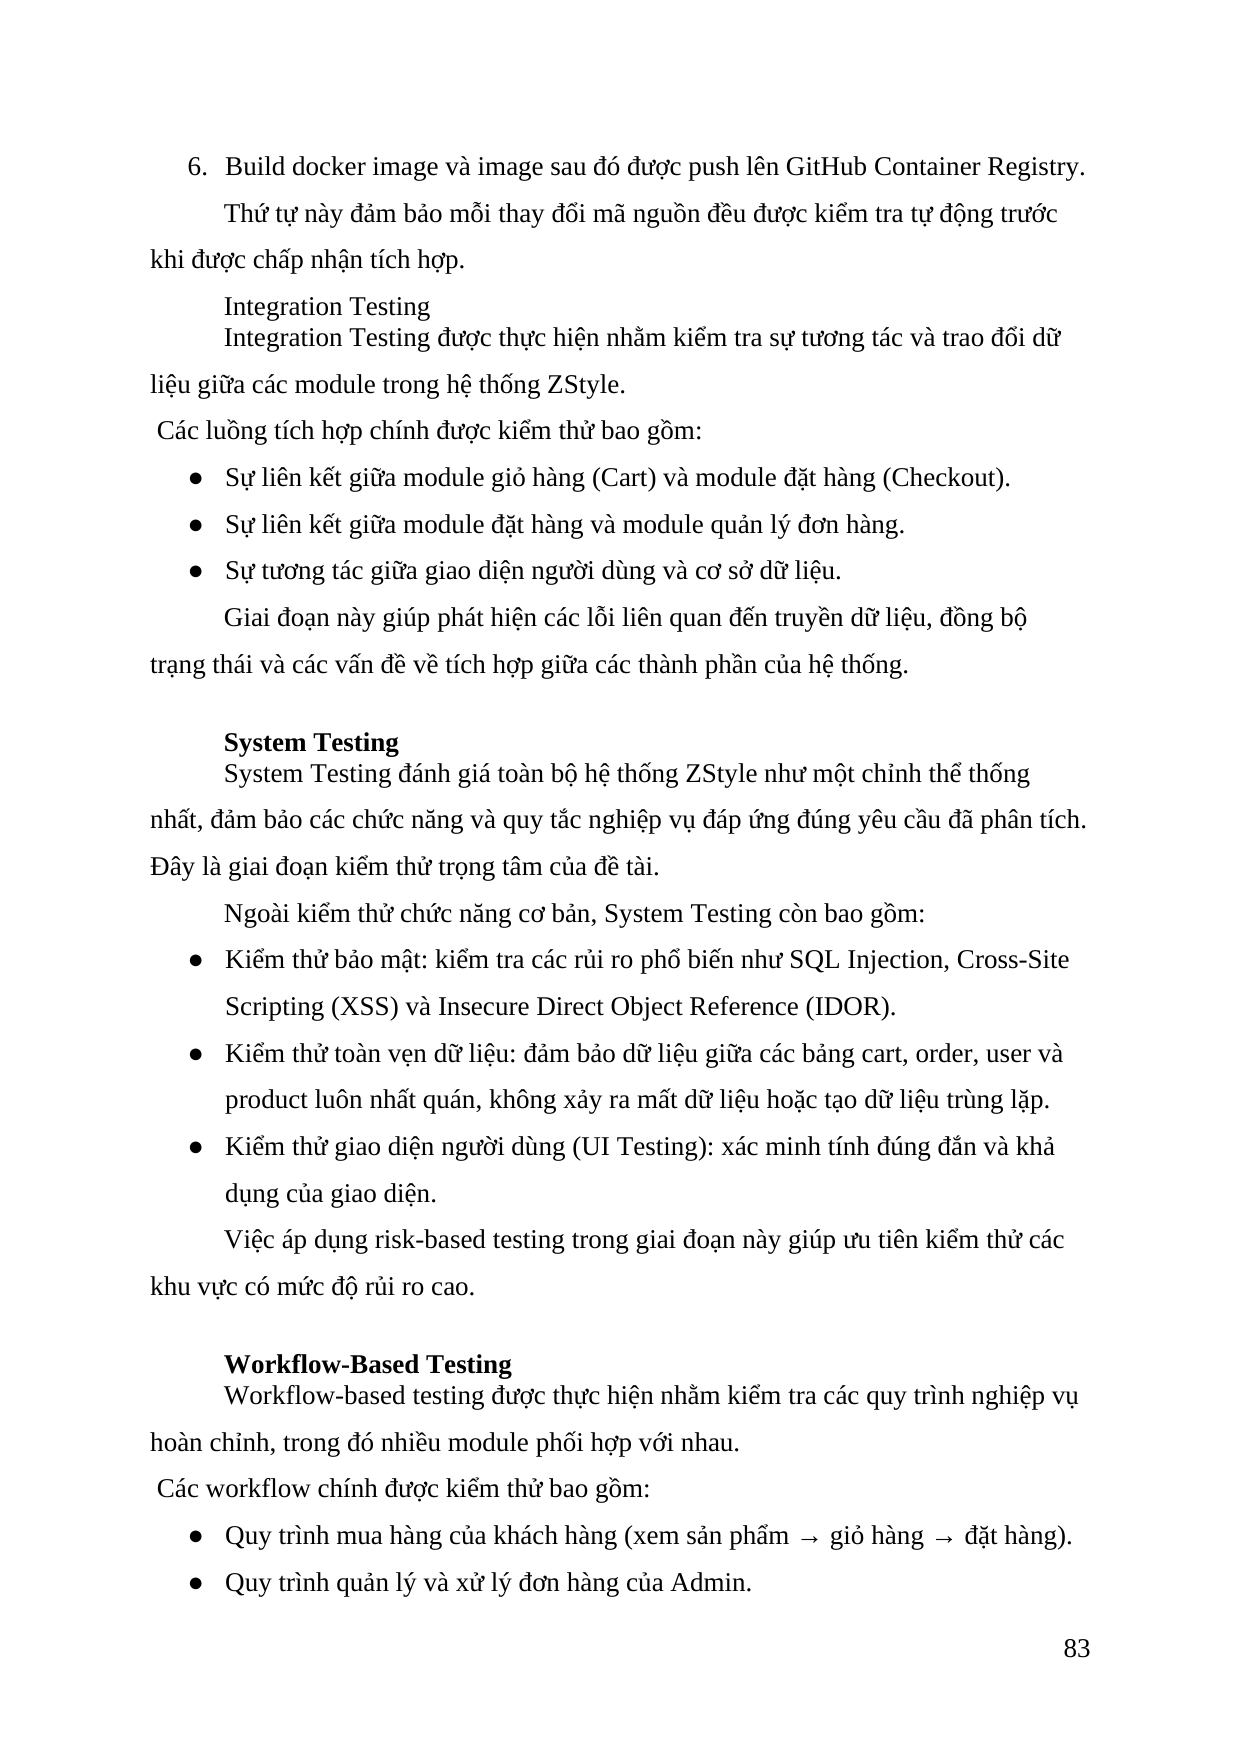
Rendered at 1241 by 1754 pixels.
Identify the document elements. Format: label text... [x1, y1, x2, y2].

text Integration Testing [150, 290, 1090, 321]
text Việc áp dụng risk-based testing trong giai đoạn này giúp ưu tiên kiểm thử các khu vực có mức độ rủi ro cao. [150, 1223, 1090, 1301]
text Thứ tự này đảm bảo mỗi thay đổi mã nguồn đều được kiểm tra tự động trước khi được chấp nhận tích hợp. [150, 197, 1090, 274]
text Workflow-Based Testing [150, 1348, 1090, 1379]
list Sự liên kết giữa module giỏ hàng (Cart) và module đặt hàng (Checkout). [187, 461, 1090, 492]
list Sự tương tác giữa giao diện người dùng và cơ sở dữ liệu. [187, 554, 1090, 586]
list Sự liên kết giữa module đặt hàng và module quản lý đơn hàng. [187, 508, 1090, 539]
list Kiểm thử toàn vẹn dữ liệu: đảm bảo dữ liệu giữa các bảng cart, order, user và product luôn nhất quán, không xảy ra mất dữ liệu hoặc tạo dữ liệu trùng lặp. [187, 1037, 1090, 1114]
list Quy trình mua hàng của khách hàng (xem sản phẩm → giỏ hàng → đặt hàng). [187, 1519, 1090, 1550]
text Workflow-based testing được thực hiện nhằm kiểm tra các quy trình nghiệp vụ hoàn chỉnh, trong đó nhiều module phối hợp với nhau. Các workflow chính được kiểm thử bao gồm: [150, 1379, 1090, 1503]
list Quy trình quản lý và xử lý đơn hàng của Admin. [187, 1566, 1090, 1597]
text System Testing [150, 726, 1090, 757]
text Giai đoạn này giúp phát hiện các lỗi liên quan đến truyền dữ liệu, đồng bộ trạng thái và các vấn đề về tích hợp giữa các thành phần của hệ thống. [150, 601, 1090, 679]
text Ngoài kiểm thử chức năng cơ bản, System Testing còn bao gồm: [150, 897, 1090, 928]
text System Testing đánh giá toàn bộ hệ thống ZStyle như một chỉnh thể thống nhất, đảm bảo các chức năng và quy tắc nghiệp vụ đáp ứng đúng yêu cầu đã phân tích. Đây là giai đoạn kiểm thử trọng tâm của đề tài. [150, 757, 1090, 881]
list Build docker image và image sau đó được push lên GitHub Container Registry. [187, 150, 1090, 181]
list Kiểm thử giao diện người dùng (UI Testing): xác minh tính đúng đắn và khả dụng của giao diện. [187, 1130, 1090, 1208]
list Kiểm thử bảo mật: kiểm tra các rủi ro phổ biến như SQL Injection, Cross-Site Scripting (XSS) và Insecure Direct Object Reference (IDOR). [187, 943, 1090, 1021]
text Integration Testing được thực hiện nhằm kiểm tra sự tương tác và trao đổi dữ liệu giữa các module trong hệ thống ZStyle. Các luồng tích hợp chính được kiểm thử bao gồm: [150, 321, 1090, 446]
